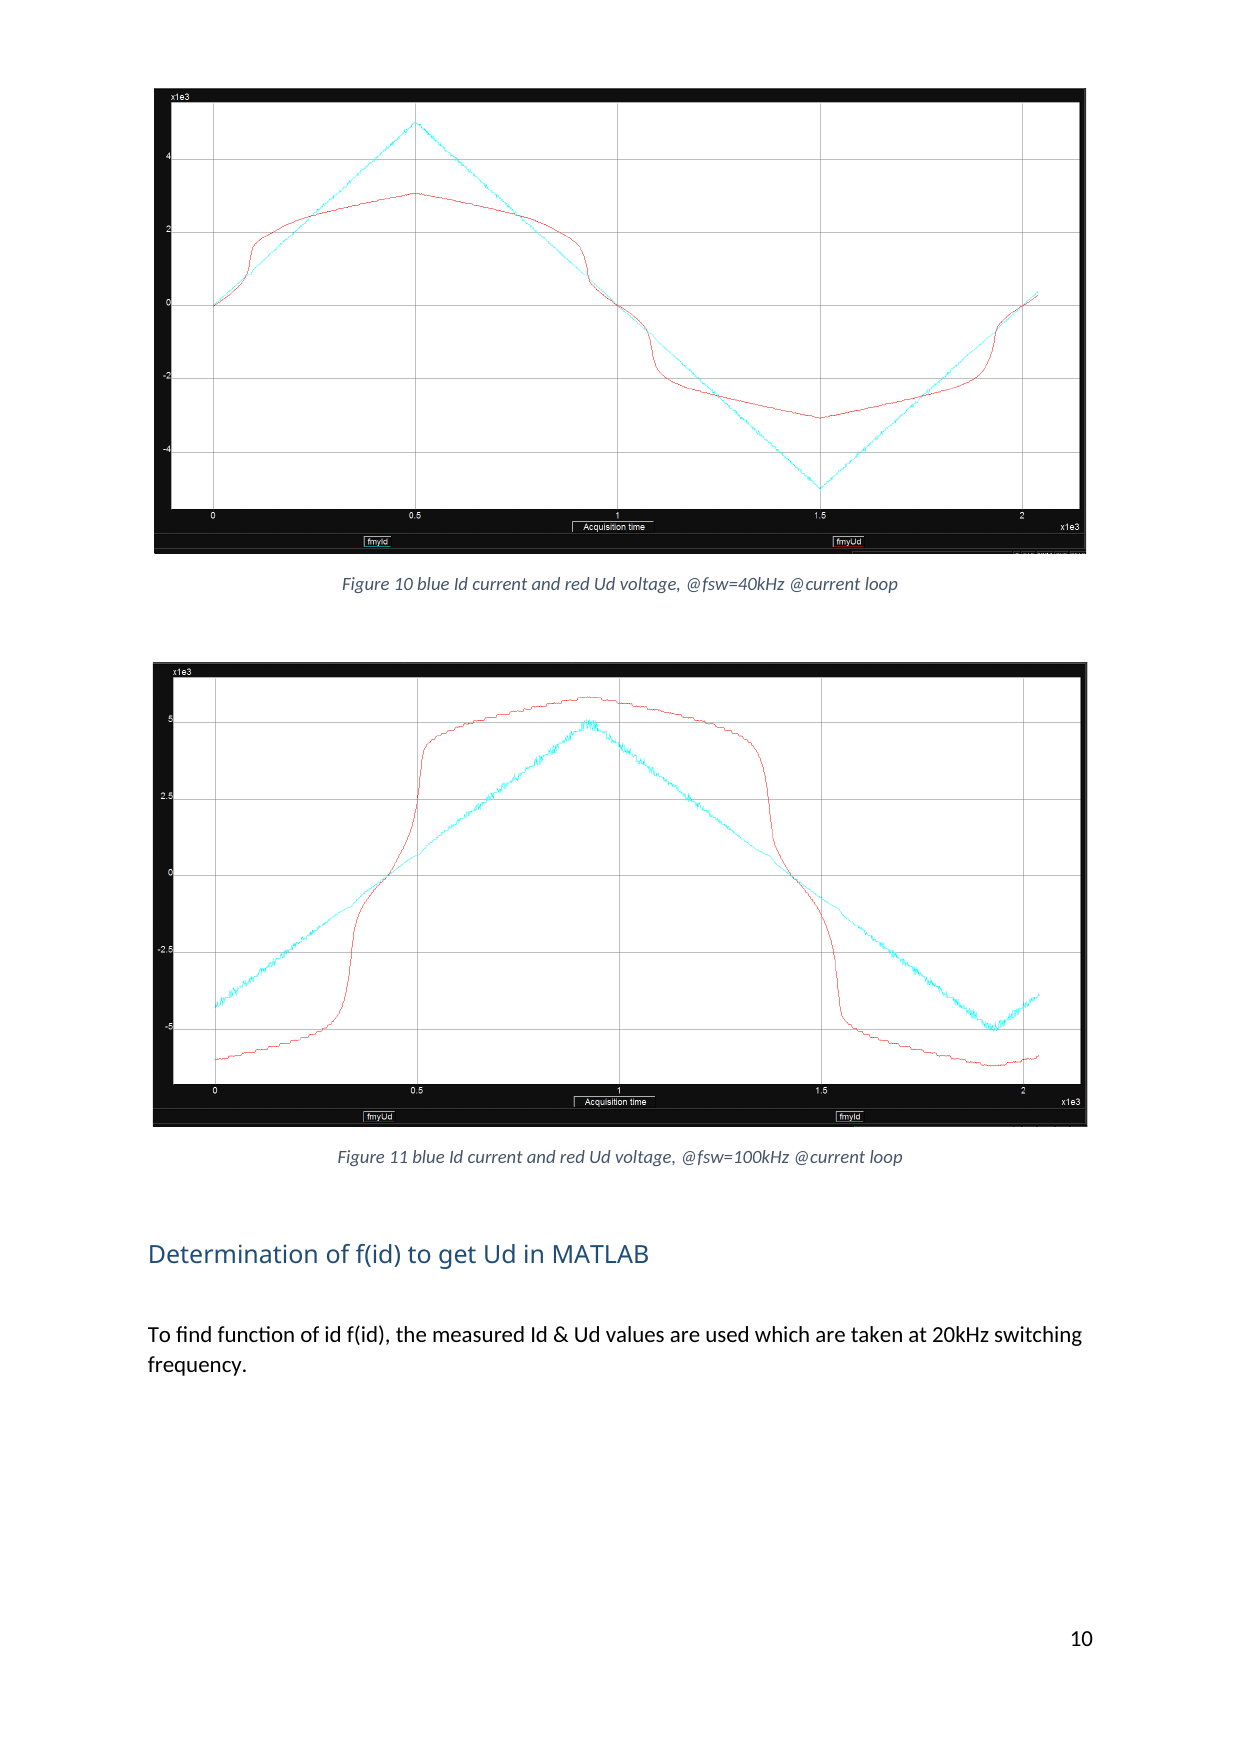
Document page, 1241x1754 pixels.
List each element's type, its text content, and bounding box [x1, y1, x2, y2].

text Figure 10 blue Id current and red Ud voltage, @fsw=40kHz @current loop [148, 572, 1093, 595]
picture [152, 662, 1088, 1127]
subtitle Determination of f(id) to get Ud in MATLAB [148, 1236, 1093, 1270]
text To find function of id f(id), the measured Id & Ud values are used which are taken at 20kHz switching frequency. [148, 1320, 1093, 1378]
text Figure 11 blue Id current and red Ud voltage, @fsw=100kHz @current loop [148, 1146, 1093, 1169]
picture [154, 88, 1087, 554]
